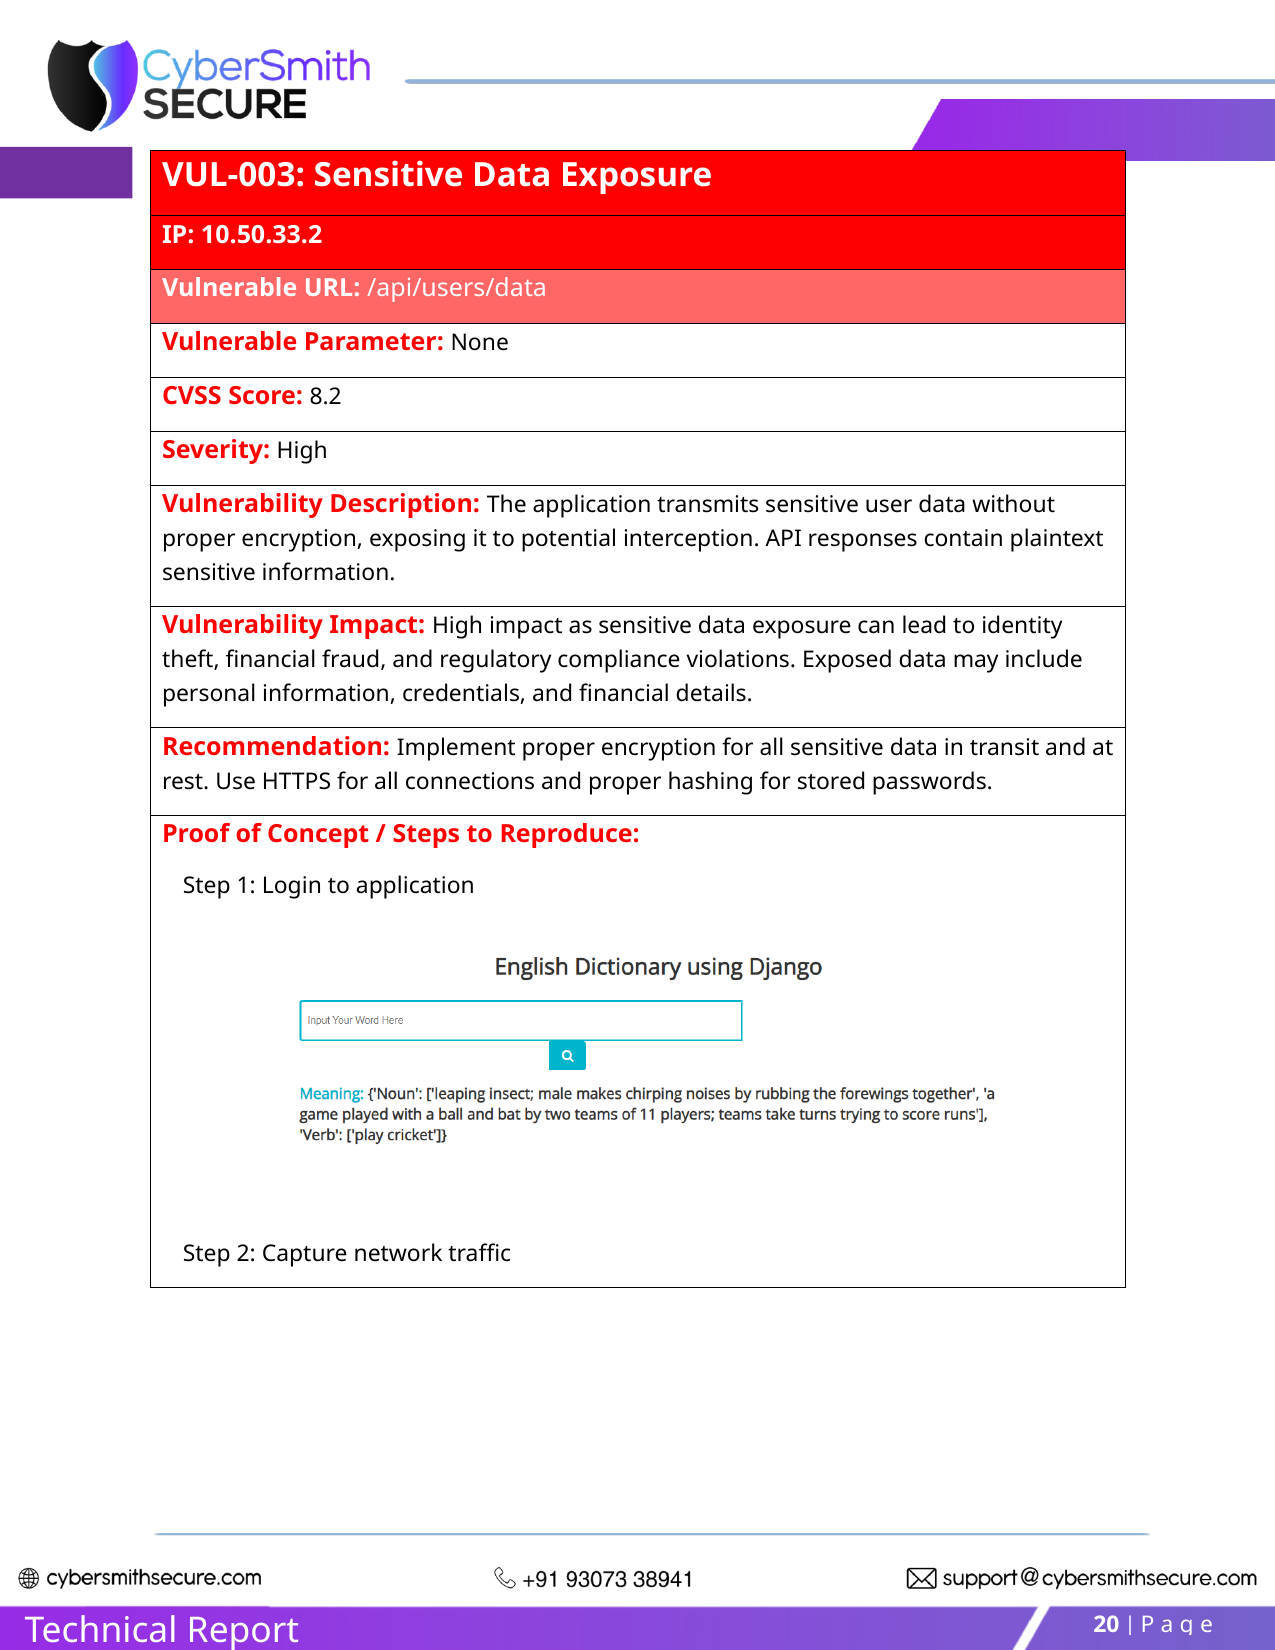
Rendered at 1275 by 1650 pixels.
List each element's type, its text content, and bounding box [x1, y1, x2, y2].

table_cell Vulnerability Description: The application transmits sensitive user data without proper encryption, exposing it to potential interception. API responses contain plaintext sensitive information. [151, 486, 1125, 606]
table_cell Vulnerability Impact: High impact as sensitive data exposure can lead to identity theft, financial fraud, and regulatory compliance violations. Exposed data may include personal information, credentials, and financial details. [151, 607, 1125, 727]
table_cell CVSS Score: 8.2 [151, 378, 1125, 431]
table_cell Recommendation: Implement proper encryption for all sensitive data in transit and at rest. Use HTTPS for all connections and proper hashing for stored passwords. [151, 728, 1125, 815]
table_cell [151, 816, 1125, 1287]
picture [234, 1625, 245, 1640]
table_header VUL-003: Sensitive Data Exposure [151, 151, 1125, 215]
picture [283, 919, 1034, 1176]
picture [0, 1533, 1275, 1650]
picture [47, 40, 1275, 161]
table_cell IP: 10.50.33.2 [151, 216, 1125, 269]
table_cell Vulnerable Parameter: None [151, 324, 1125, 377]
table_cell Severity: High [151, 432, 1125, 484]
table_cell Vulnerable URL: /api/users/data [151, 270, 1125, 323]
